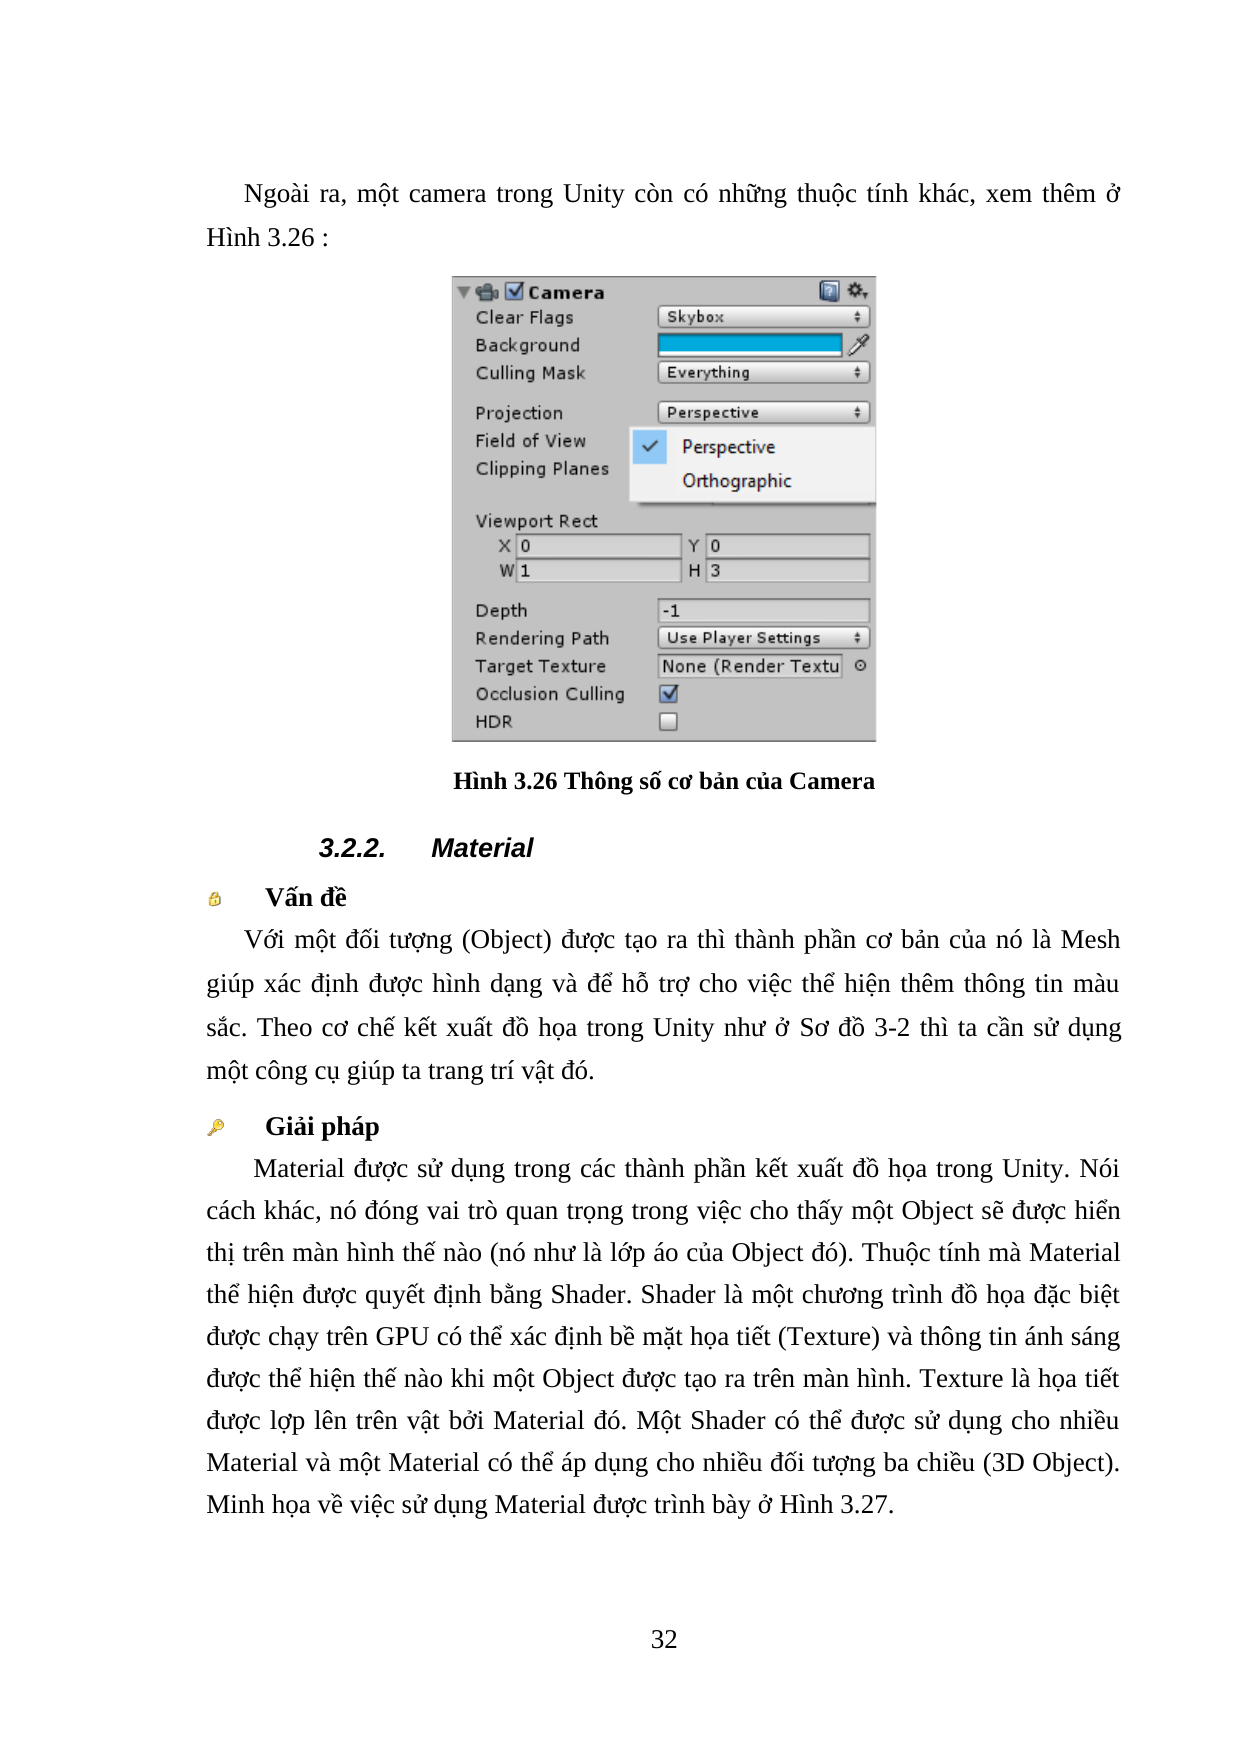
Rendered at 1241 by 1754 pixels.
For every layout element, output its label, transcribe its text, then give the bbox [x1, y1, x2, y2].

picture [207, 890, 222, 907]
picture [207, 1119, 224, 1136]
text Vấn đề [206, 882, 1122, 913]
text Giải pháp [206, 1110, 1122, 1141]
subtitle Material [281, 832, 1122, 863]
picture [451, 276, 877, 742]
